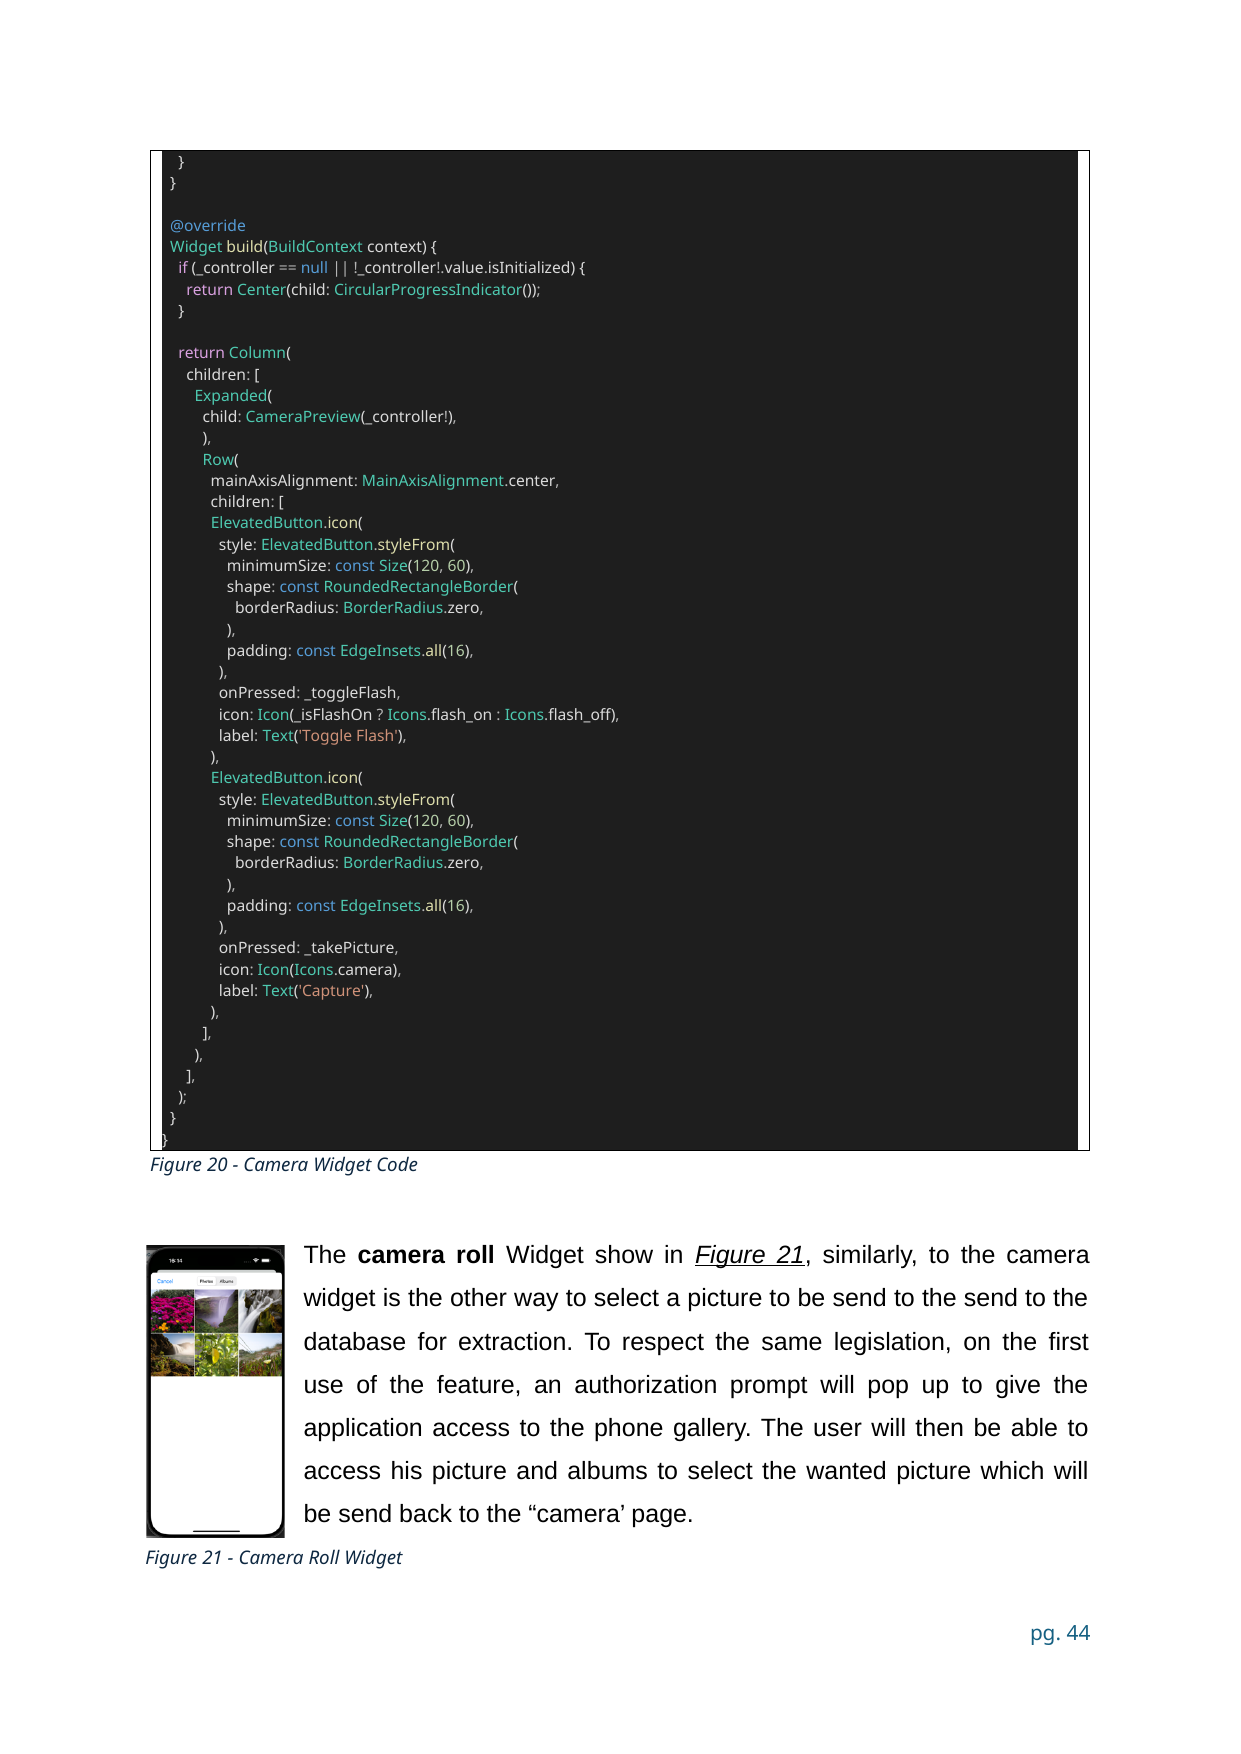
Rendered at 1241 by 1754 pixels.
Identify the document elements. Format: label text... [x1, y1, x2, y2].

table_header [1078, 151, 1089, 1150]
text Figure 20 - Camera Widget Code [150, 1151, 1090, 1176]
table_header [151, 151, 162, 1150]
text The camera roll Widget show in Figure 21, similarly, to the camera widget is the other way to select a picture to be send to the send to the database for extraction. To respect the same legislation, on the first use of the feature, an authorization prompt will pop up to give the application access to the phone gallery. The user will then be able to access his picture and albums to select the wanted picture which will be send back to the “camera’ page. [150, 1240, 1090, 1528]
picture [144, 1245, 284, 1534]
